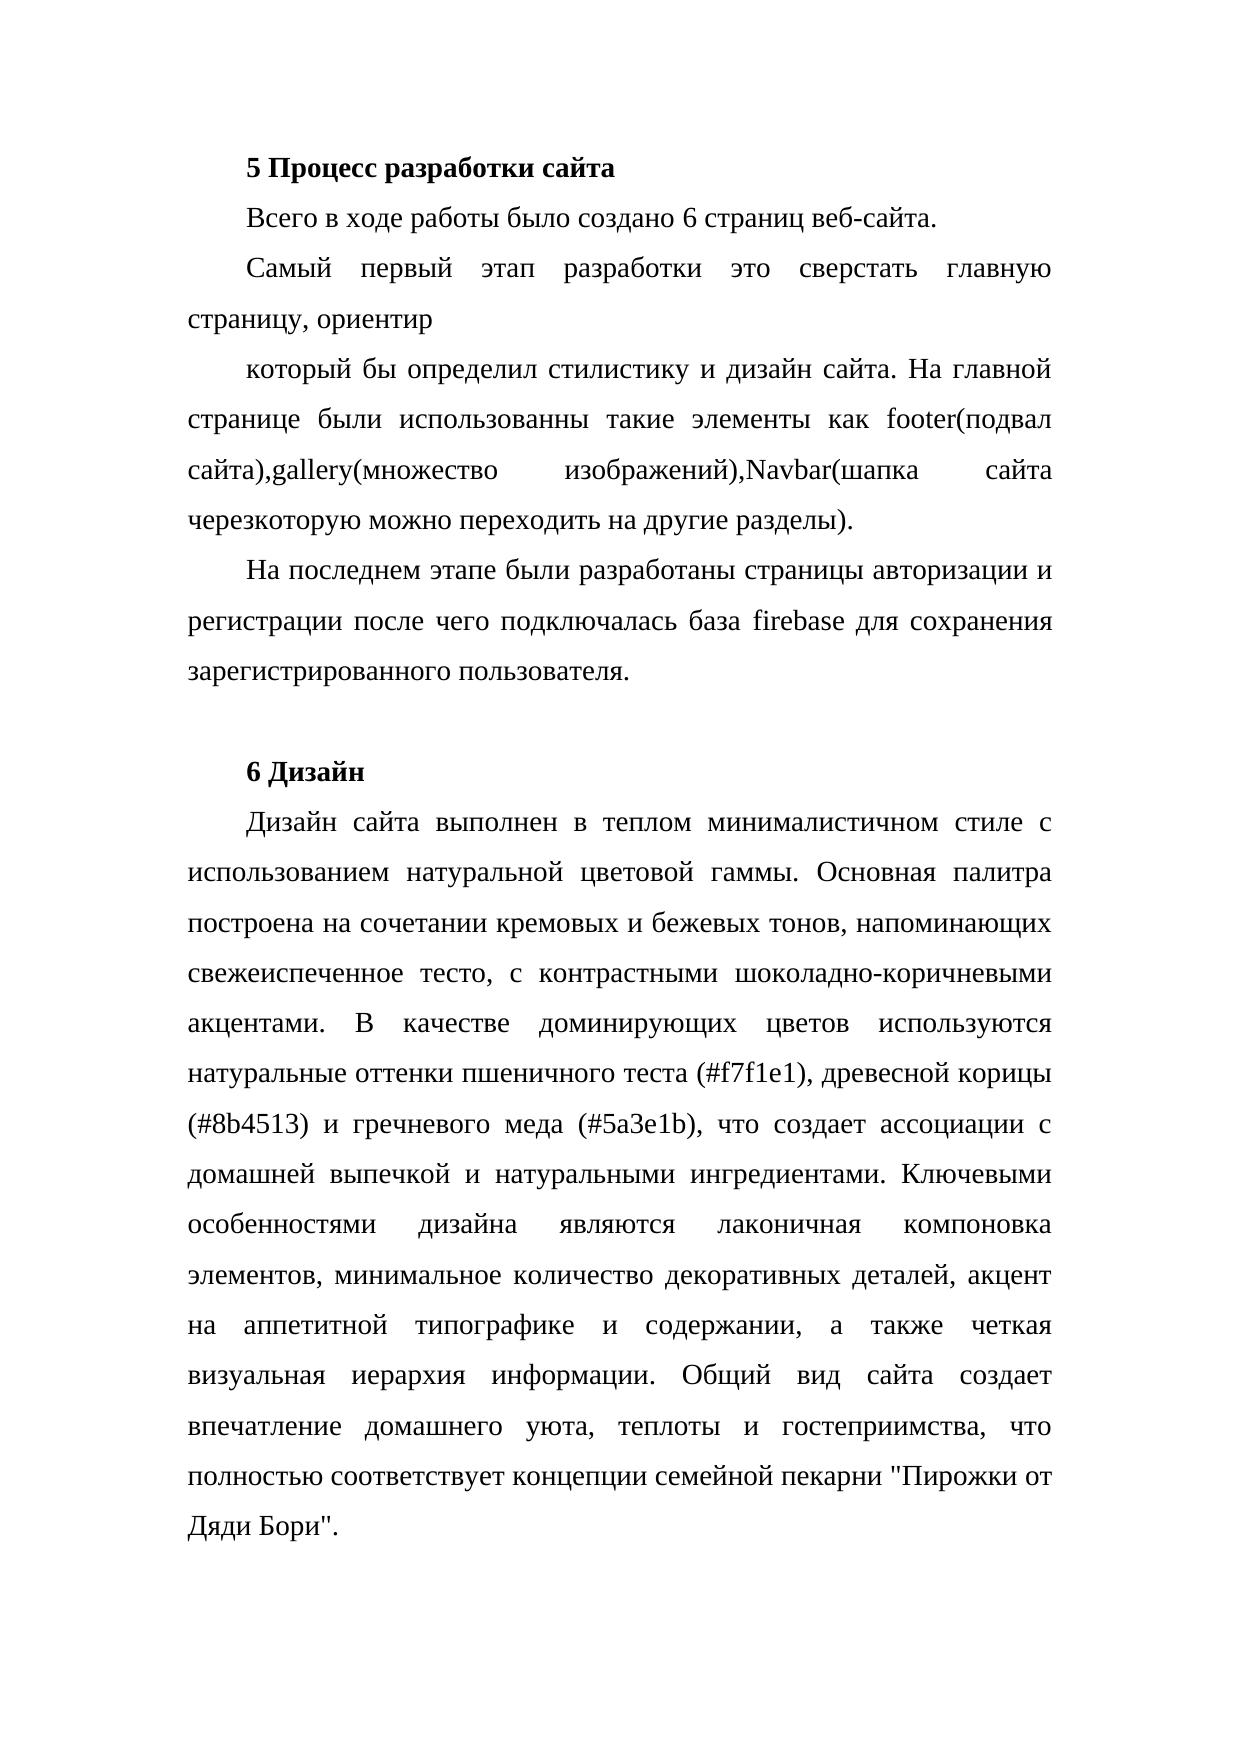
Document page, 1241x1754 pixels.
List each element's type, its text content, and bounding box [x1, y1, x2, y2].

text который бы определил стилистику и дизайн сайта. На главной странице были использованны такие элементы как footer(подвал сайта),gallery(множество изображений),Navbar(шапка сайта черезкоторую можно переходить на другие разделы). [187, 351, 1053, 536]
text На последнем этапе были разработаны страницы авторизации и регистрации после чего подключалась база firebase для сохранения зарегистрированного пользователя. [187, 552, 1053, 687]
text Дизайн сайта выполнен в теплом минималистичном стиле с использованием натуральной цветовой гаммы. Основная палитра построена на сочетании кремовых и бежевых тонов, напоминающих свежеиспеченное тесто, с контрастными шоколадно-коричневыми акцентами. В качестве доминирующих цветов используются натуральные оттенки пшеничного теста (#f7f1e1), древесной корицы (#8b4513) и гречневого меда (#5a3e1b), что создает ассоциации с домашней выпечкой и натуральными ингредиентами. Ключевыми особенностями дизайна являются лаконичная компоновка элементов, минимальное количество декоративных деталей, акцент на аппетитной типографике и содержании, а также четкая визуальная иерархия информации. Общий вид сайта создает впечатление домашнего уюта, теплоты и гостеприимства, что полностью соответствует концепции семейной пекарни "Пирожки от Дяди Бори". [187, 804, 1053, 1542]
text 6 Дизайн [187, 754, 1053, 787]
text Всего в ходе работы было создано 6 страниц веб-сайта. [187, 200, 1053, 234]
text Самый первый этап разработки это сверстать главную страницу, ориентир [187, 251, 1053, 334]
text 5 Процесс разработки сайта [187, 150, 1053, 183]
